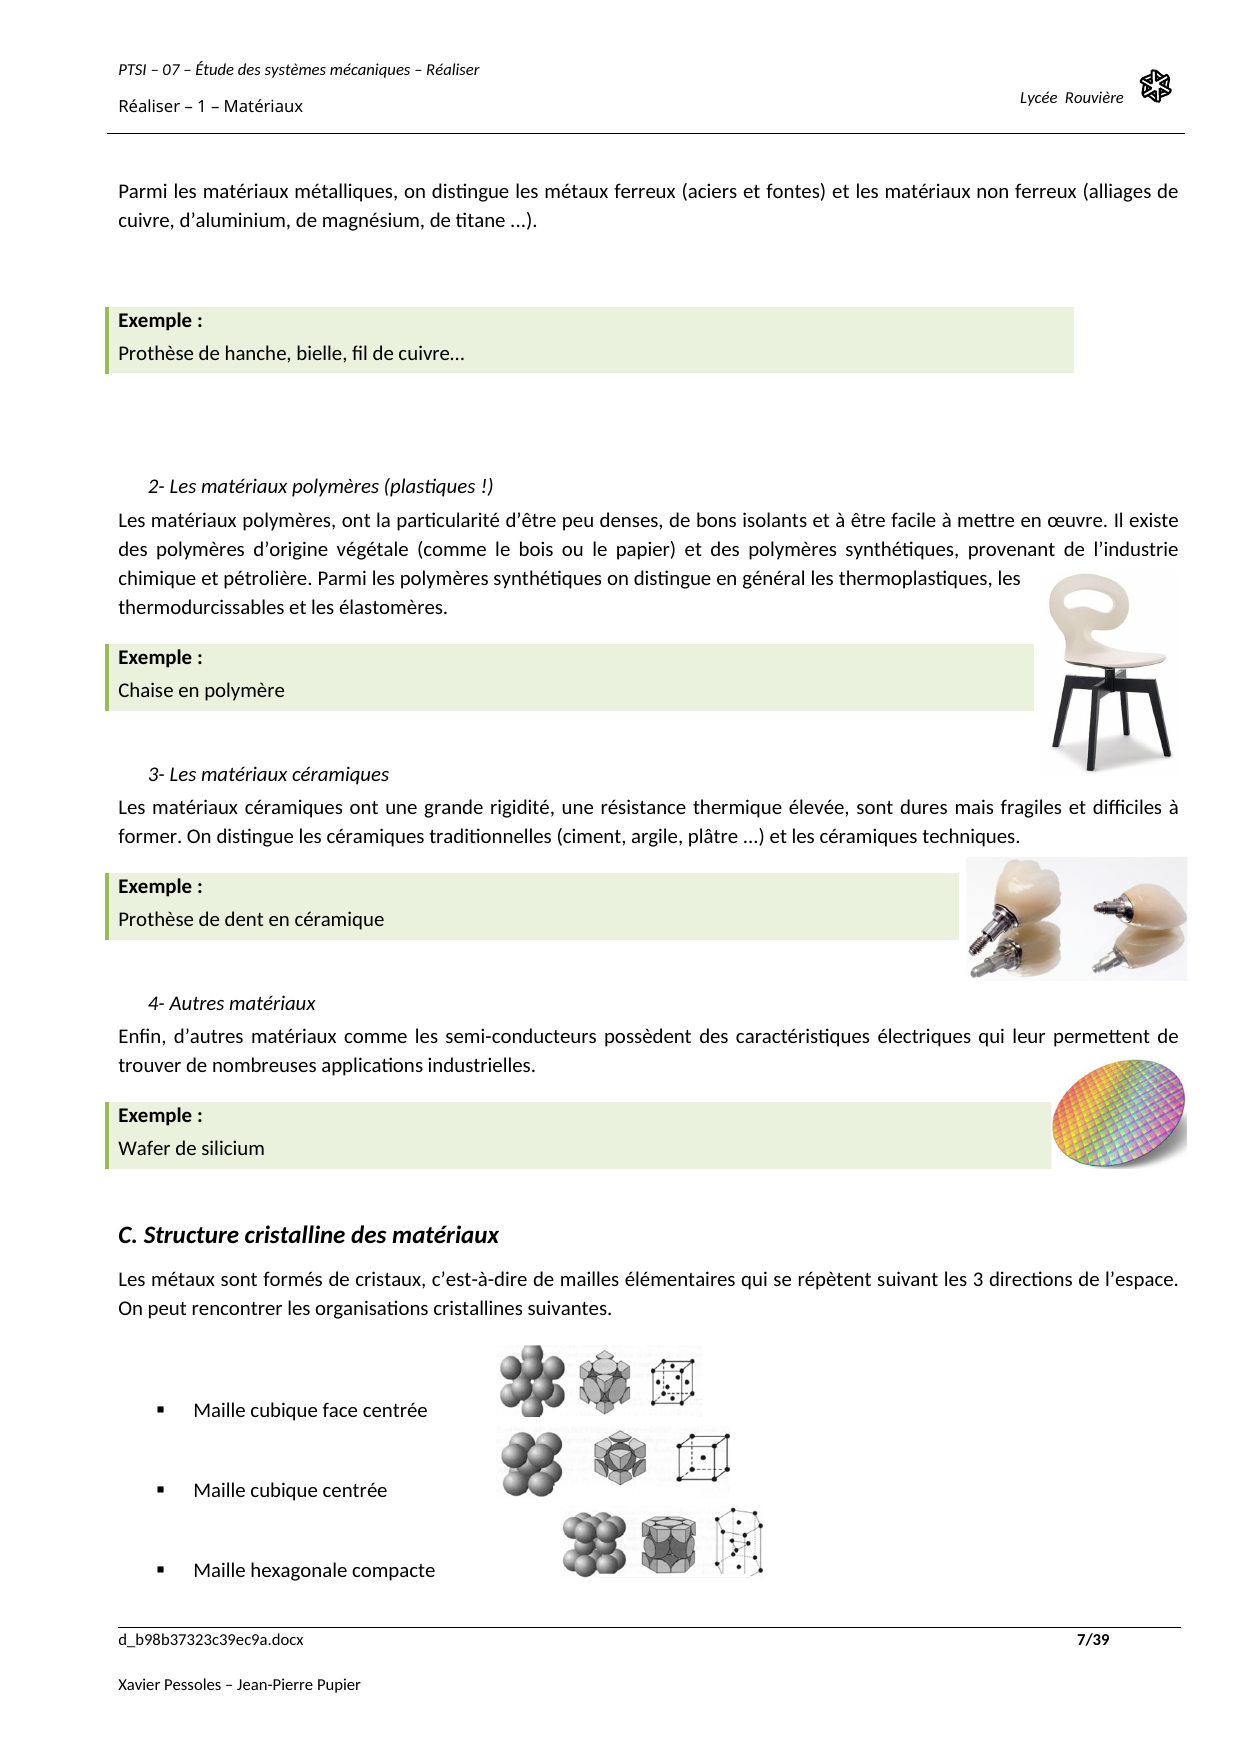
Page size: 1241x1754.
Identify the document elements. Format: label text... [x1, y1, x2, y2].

subtitle Structure cristalline des matériaux [118, 1219, 1181, 1249]
picture [560, 1506, 764, 1578]
text Enfin, d’autres matériaux comme les semi-conducteurs possèdent des caractéristiques électriques qui leur permettent de trouver de nombreuses applications industrielles. [118, 1023, 1181, 1078]
list Maille cubique centrée [156, 1426, 1181, 1503]
picture [1051, 1056, 1187, 1169]
picture [966, 857, 1188, 981]
picture [496, 1345, 703, 1417]
picture [496, 1426, 730, 1498]
picture [1041, 570, 1179, 777]
text Les métaux sont formés de cristaux, c’est-à-dire de mailles élémentaires qui se répètent suivant les 3 directions de l’espace. On peut rencontrer les organisations cristallines suivantes. [118, 1266, 1181, 1321]
table_header Exemple : Prothèse de hanche, bielle, fil de cuivre… [109, 307, 1074, 373]
table_header Exemple : Prothèse de dent en céramique [109, 873, 959, 940]
table_header Exemple : Wafer de silicium [109, 1102, 1051, 1169]
subtitle Les matériaux polymères (plastiques !) [124, 473, 1181, 499]
table_header Exemple : Chaise en polymère [109, 644, 1034, 711]
list Maille hexagonale compacte [156, 1507, 1181, 1583]
subtitle Autres matériaux [124, 990, 1181, 1015]
list Maille cubique face centrée [156, 1345, 1181, 1422]
subtitle Les matériaux céramiques [124, 761, 1181, 786]
text Parmi les matériaux métalliques, on distingue les métaux ferreux (aciers et fontes) et les matériaux non ferreux (alliages de cuivre, d’aluminium, de magnésium, de titane ...). [118, 178, 1181, 232]
text Les matériaux polymères, ont la particularité d’être peu denses, de bons isolants et à être facile à mettre en œuvre. Il existe des polymères d’origine végétale (comme le bois ou le papier) et des polymères synthétiques, provenant de l’industrie chimique et pétrolière. Parmi les polymères synthétiques on distingue en général les thermoplastiques, les thermodurcissables et les élastomères. [118, 507, 1181, 620]
text Les matériaux céramiques ont une grande rigidité, une résistance thermique élevée, sont dures mais fragiles et difficiles à former. On distingue les céramiques traditionnelles (ciment, argile, plâtre ...) et les céramiques techniques. [118, 794, 1181, 849]
